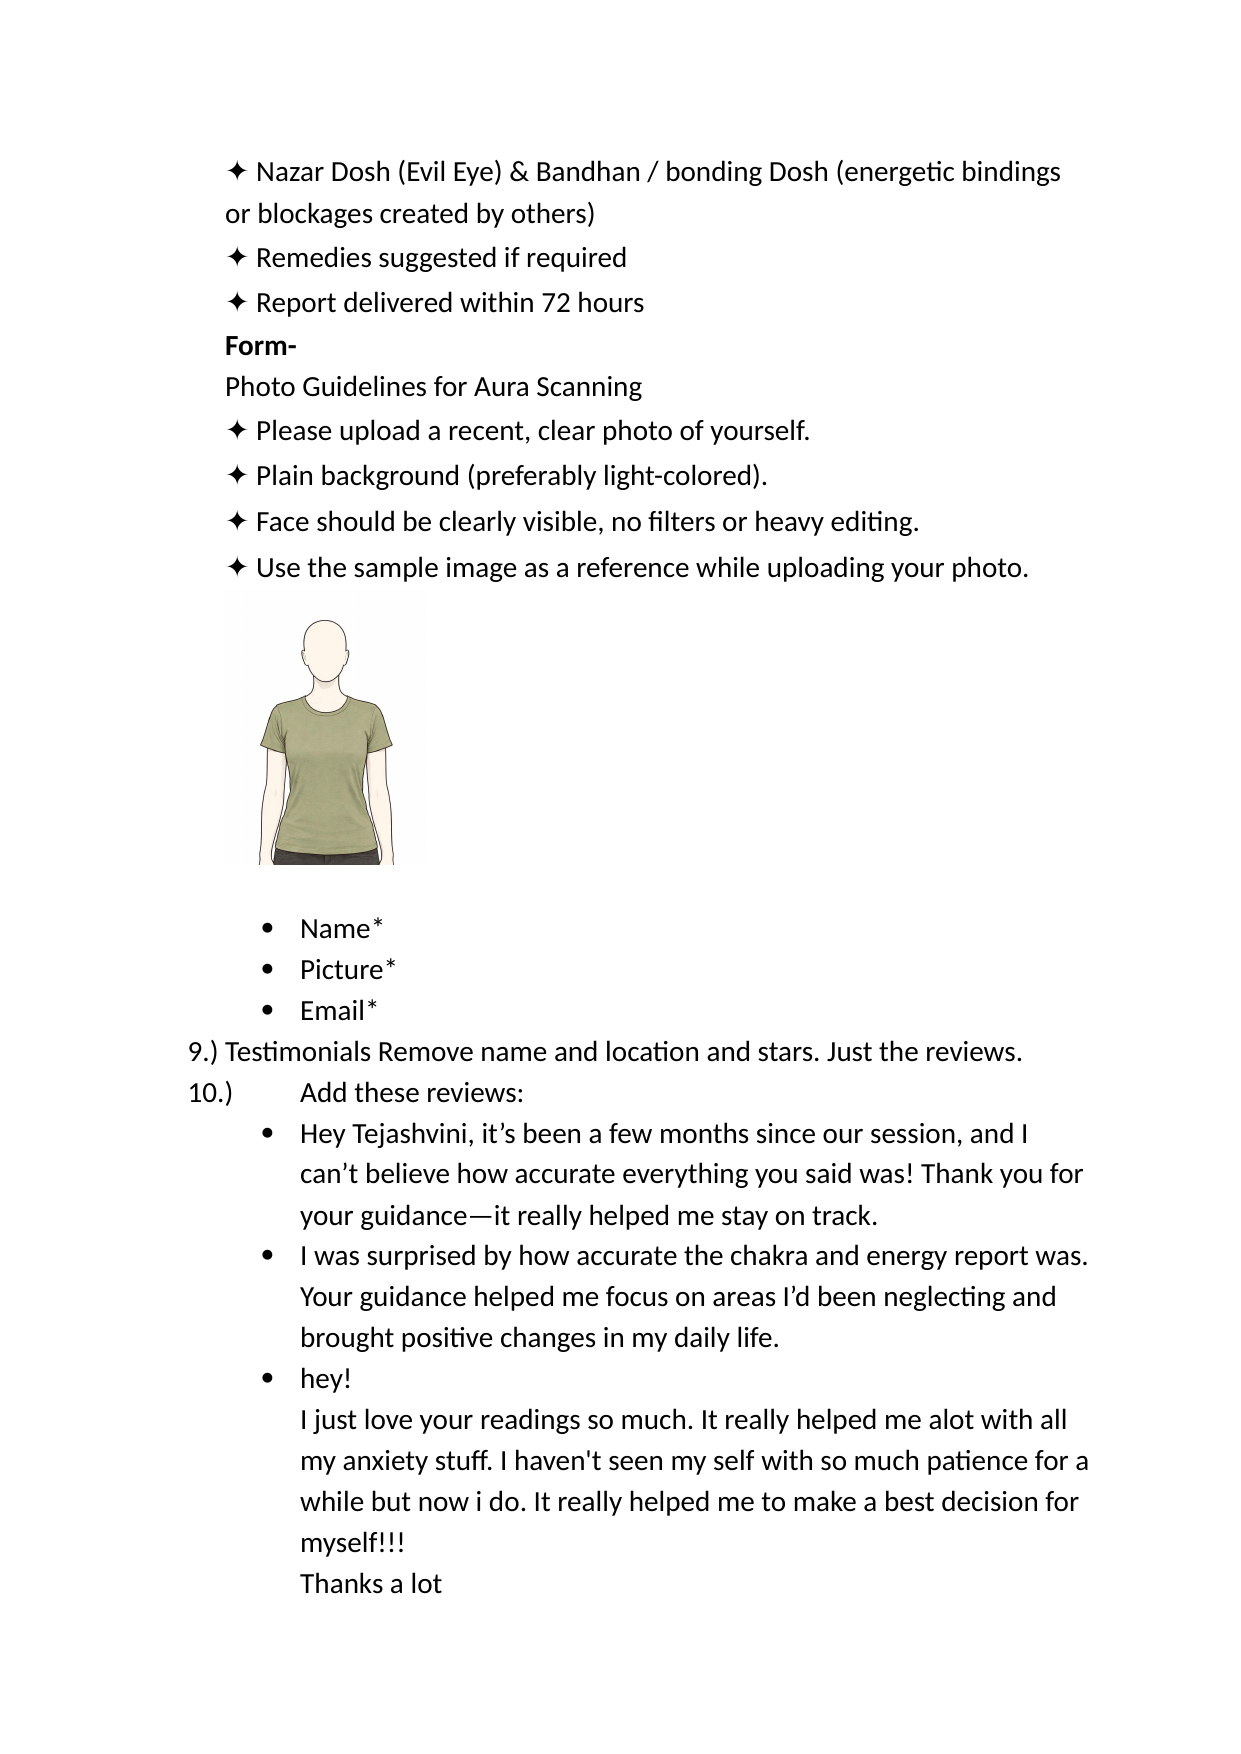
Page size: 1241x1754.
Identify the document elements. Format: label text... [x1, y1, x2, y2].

list ✦ Please upload a recent, clear photo of yourself. [225, 409, 1090, 449]
list ✦ Face should be clearly visible, no filters or heavy editing. [225, 500, 1090, 540]
picture [225, 591, 427, 865]
list Add these reviews: [187, 1074, 1090, 1109]
list Name* [262, 910, 1090, 946]
list Testimonials Remove name and location and stars. Just the reviews. [187, 1033, 1090, 1068]
list Email* [262, 992, 1090, 1027]
list ✦ Use the sample image as a reference while uploading your photo. [225, 546, 1090, 586]
list ✦ Plain background (preferably light-colored). [225, 455, 1090, 494]
list Picture* [262, 951, 1090, 987]
list ✦ Report delivered within 72 hours [225, 282, 1090, 321]
list ✦ Nazar Dosh (Evil Eye) & Bandhan / bonding Dosh (energetic bindings or blockages created by others) [225, 150, 1090, 231]
list Hey Tejashvini, it’s been a few months since our session, and I can’t believe how accurate everything you said was! Thank you for your guidance—it really helped me stay on track. [262, 1115, 1090, 1232]
list I was surprised by how accurate the chakra and energy report was. Your guidance helped me focus on areas I’d been neglecting and brought positive changes in my daily life. [262, 1237, 1090, 1355]
list hey! [262, 1360, 1090, 1396]
list Photo Guidelines for Aura Scanning [225, 368, 1090, 404]
list Thanks a lot [300, 1565, 1090, 1601]
list ✦ Remedies suggested if required [225, 236, 1090, 276]
list I just love your readings so much. It really helped me alot with all my anxiety stuff. I haven't seen my self with so much patience for a while but now i do. It really helped me to make a best decision for myself!!! [300, 1401, 1090, 1560]
list Form- [225, 327, 1090, 363]
